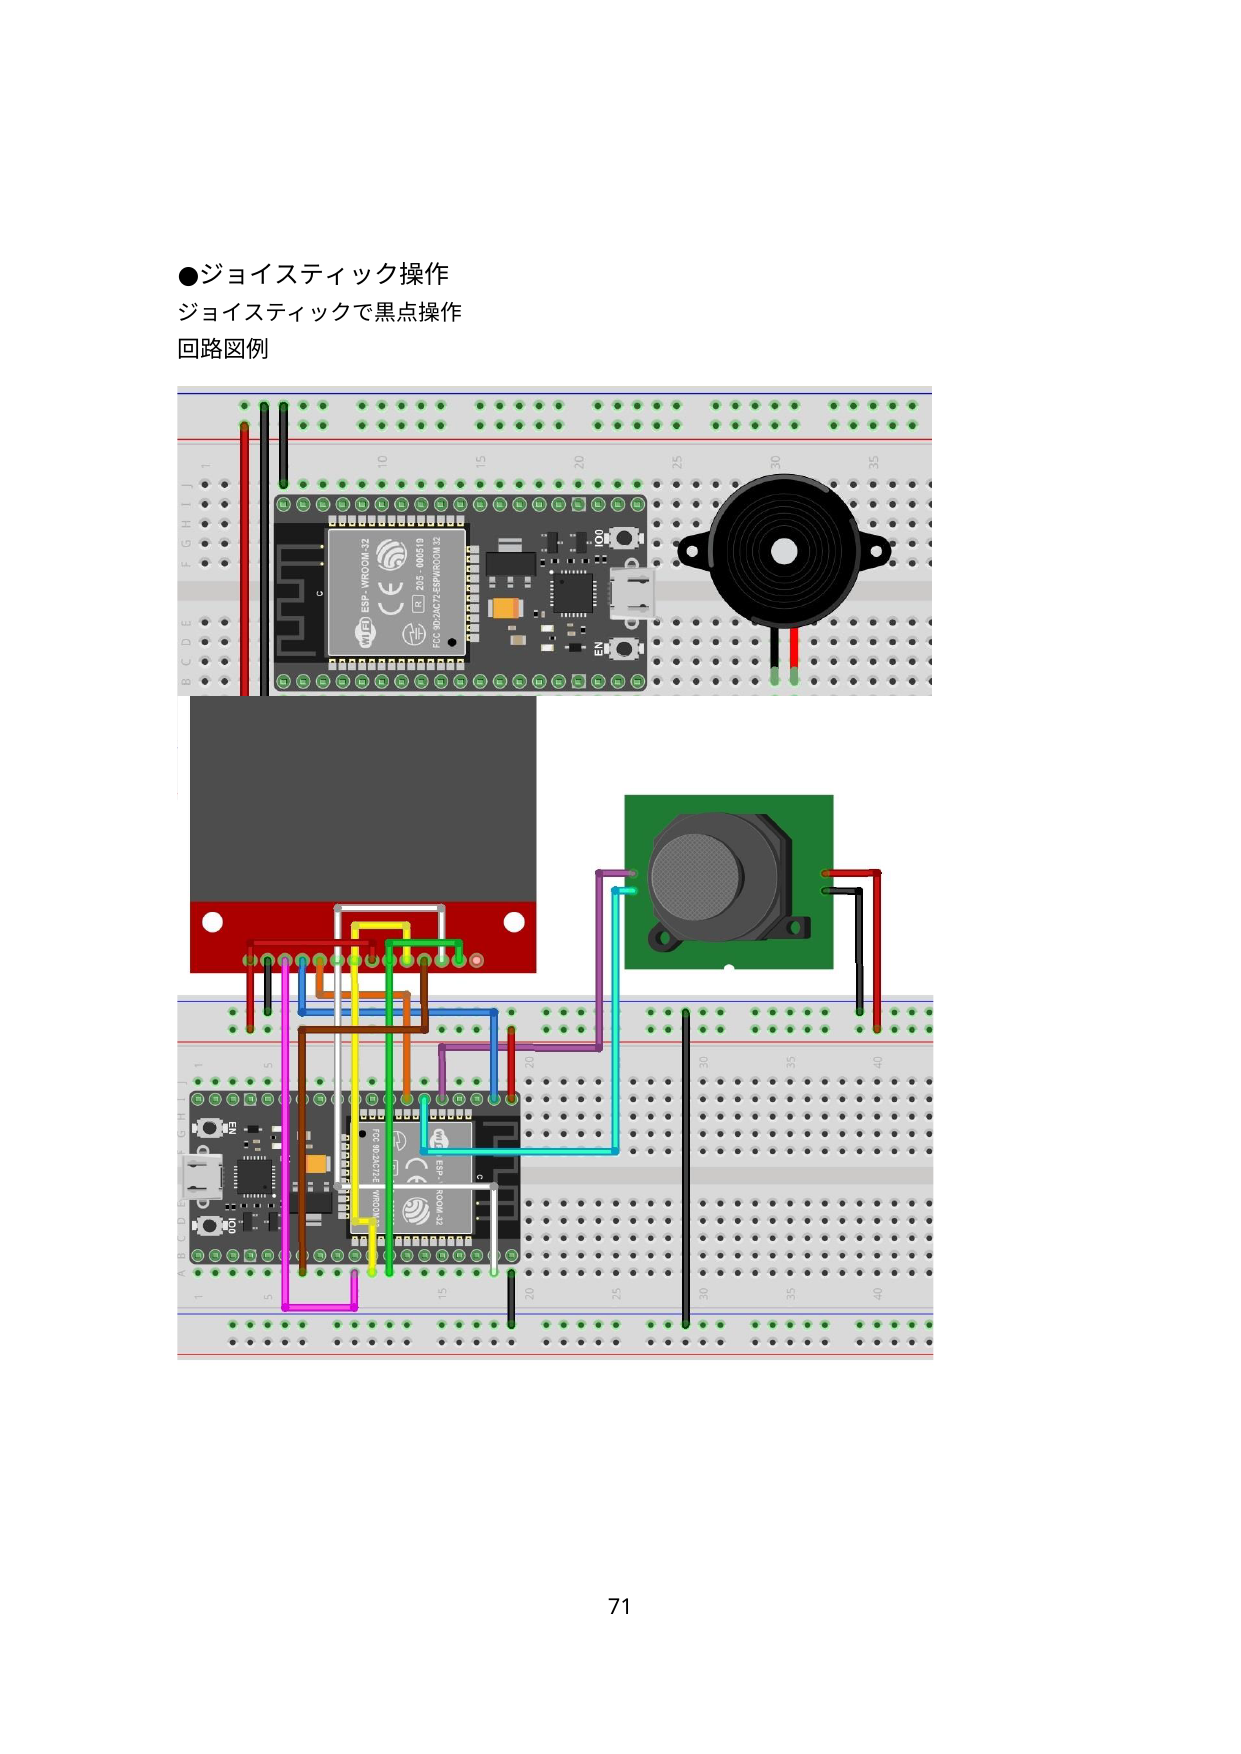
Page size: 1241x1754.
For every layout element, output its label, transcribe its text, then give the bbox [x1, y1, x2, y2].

text ●ジョイスティック操作 [177, 254, 1063, 292]
text ジョイスティックで黒点操作 [177, 292, 1063, 329]
text 回路図例 [177, 329, 1063, 367]
